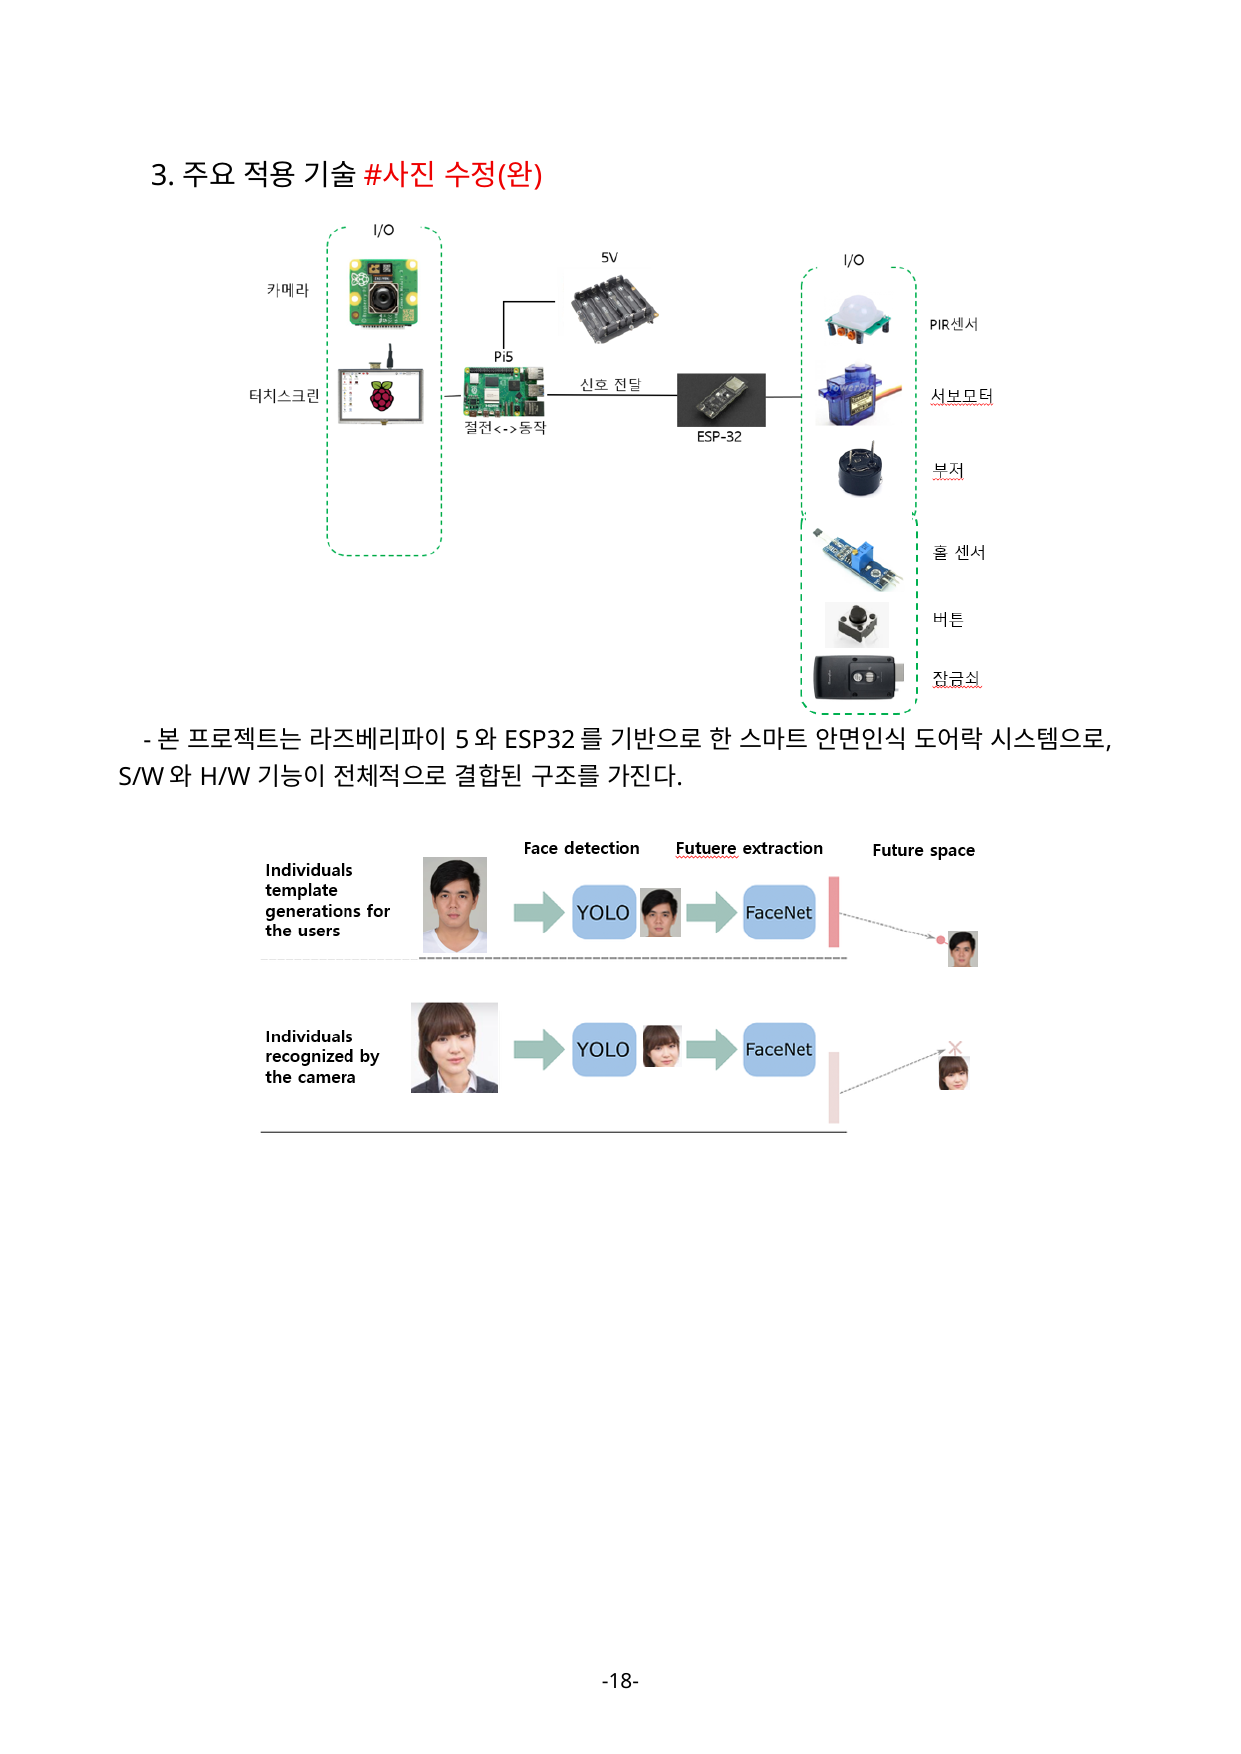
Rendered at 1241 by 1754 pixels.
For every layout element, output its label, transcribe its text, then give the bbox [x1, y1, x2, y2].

text - 본 프로젝트는 라즈베리파이 5와 ESP32를 기반으로 한 스마트 안면인식 도어락 시스템으로, S/W와 H/W 기능이 전체적으로 결합된 구조를 가진다. [118, 719, 1122, 793]
picture [241, 216, 999, 719]
picture [256, 829, 984, 1139]
text 1안을 채택했다. 3. 주요 적용 기술 #사진 수정(완) [118, 151, 1122, 193]
